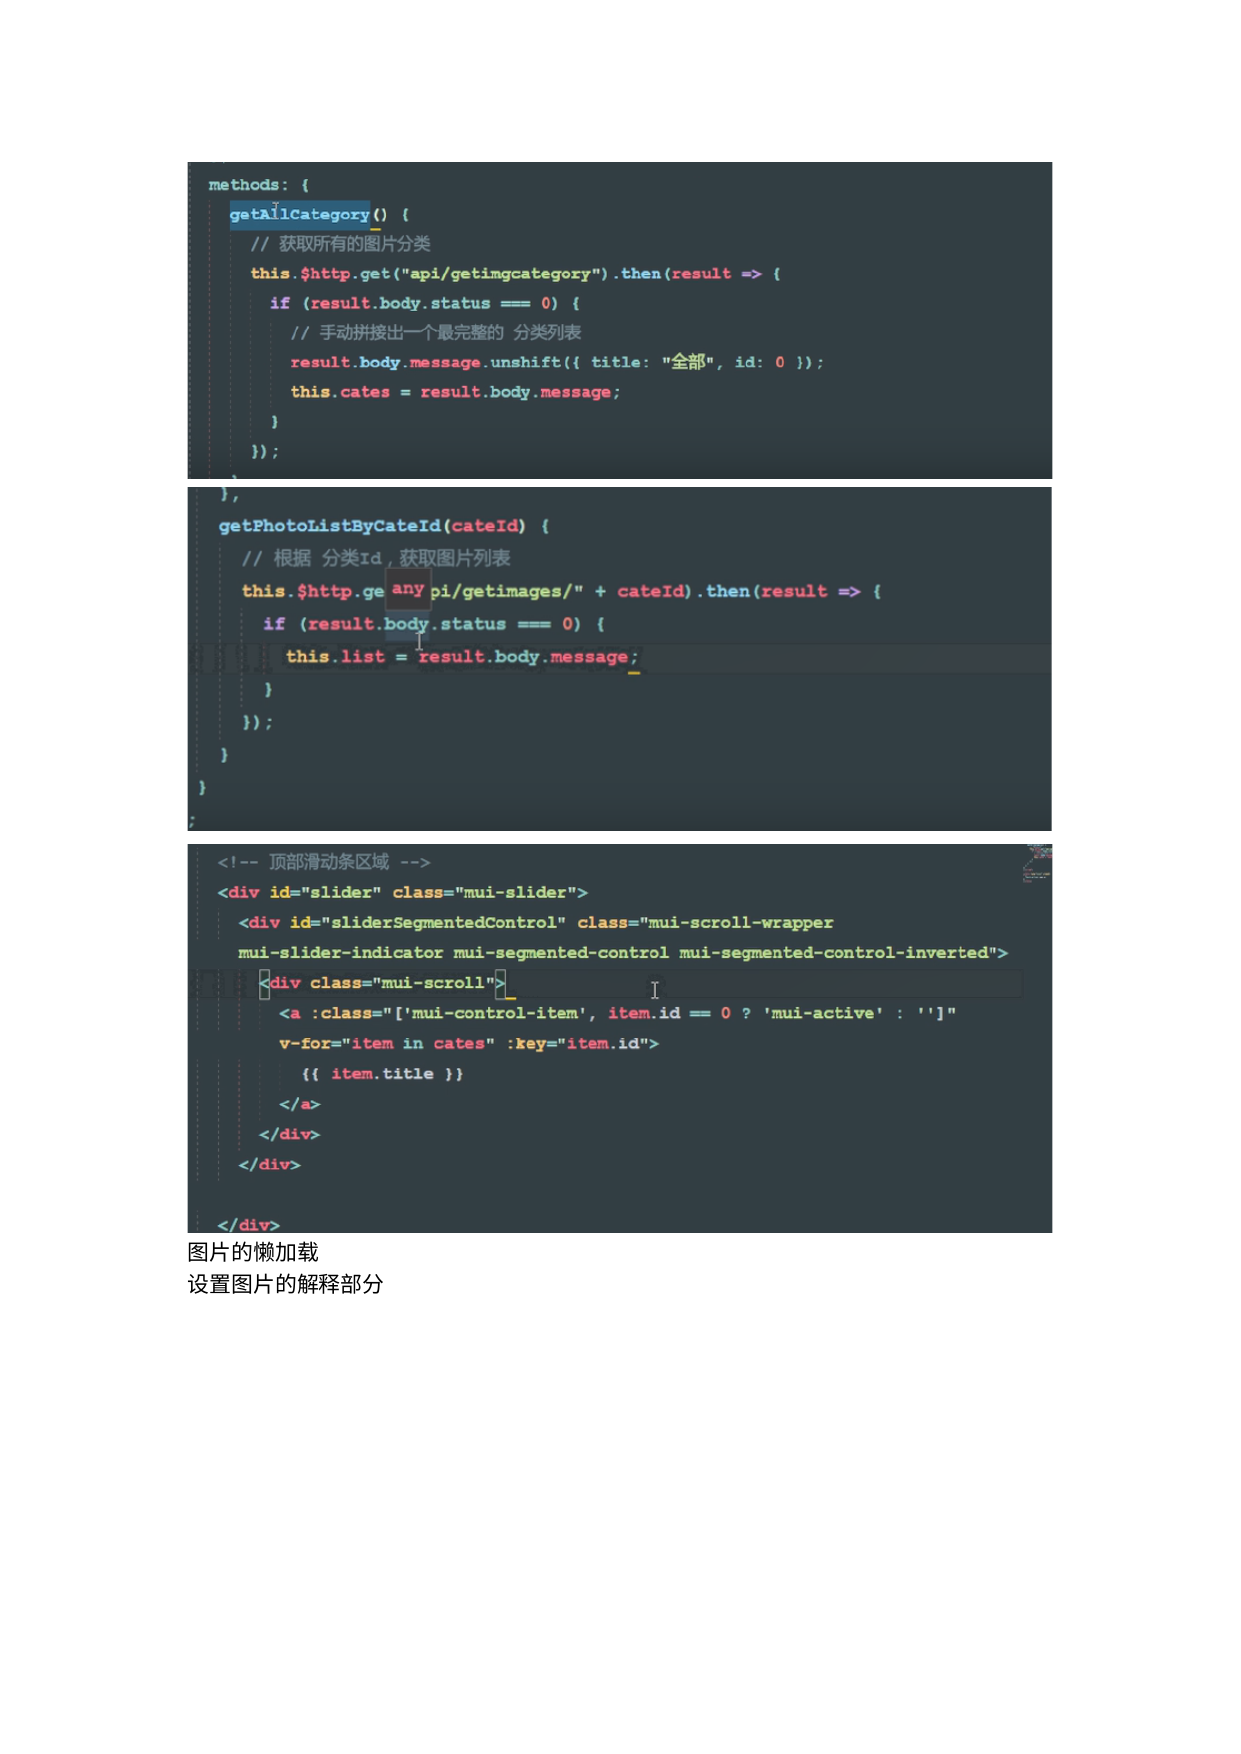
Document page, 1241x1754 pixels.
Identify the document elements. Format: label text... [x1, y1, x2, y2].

picture [187, 844, 1053, 1233]
picture [187, 487, 1052, 831]
picture [187, 162, 1053, 479]
list 图片的懒加载 [187, 1234, 1053, 1267]
list 设置图片的解释部分 [187, 1267, 1053, 1299]
